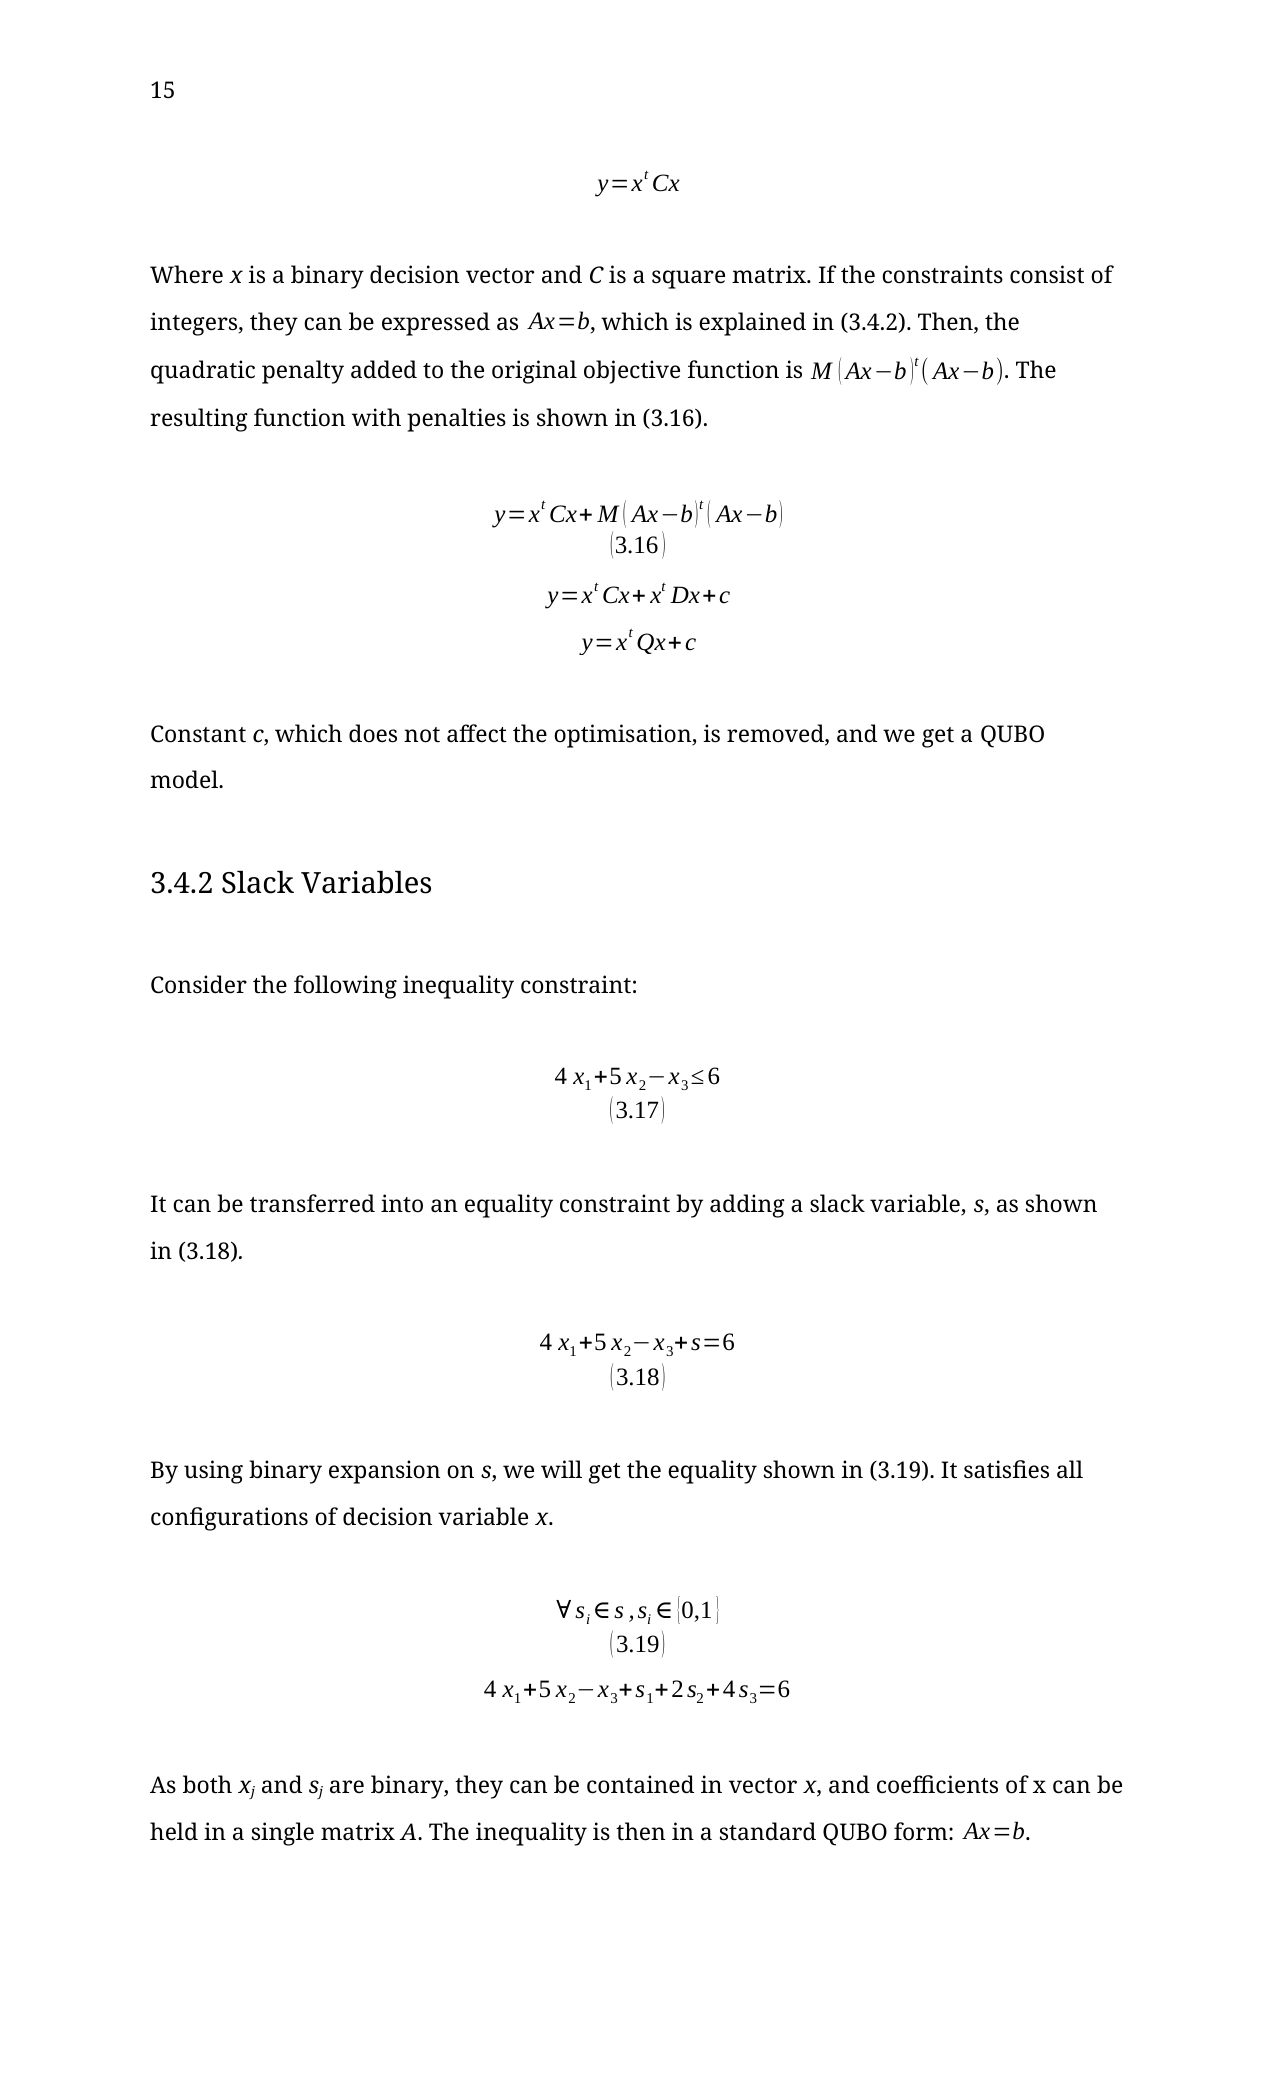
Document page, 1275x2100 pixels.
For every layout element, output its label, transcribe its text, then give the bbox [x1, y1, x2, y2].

text Where x is a binary decision vector and C is a square matrix. If the constraints consist of integers, they can be expressed as , which is explained in (3.4.2). Then, the quadratic penalty added to the original objective function is . The resulting function with penalties is shown in (3.16). [150, 259, 1125, 433]
text By using binary expansion on s, we will get the equality shown in (3.19). It satisfies all configurations of decision variable x. [150, 1454, 1125, 1533]
text It can be transferred into an equality constraint by adding a slack variable, s, as shown in (3.18). [150, 1188, 1125, 1266]
subtitle 3.4.2 Slack Variables [150, 862, 1125, 902]
text Constant c, which does not affect the optimisation, is removed, and we get a QUBO model. [150, 717, 1125, 796]
text As both xj and sj are binary, they can be contained in vector x, and coefficients of x can be held in a single matrix A. The inequality is then in a standard QUBO form: . [150, 1769, 1125, 1847]
text Consider the following inequality constraint: [150, 969, 1125, 1000]
